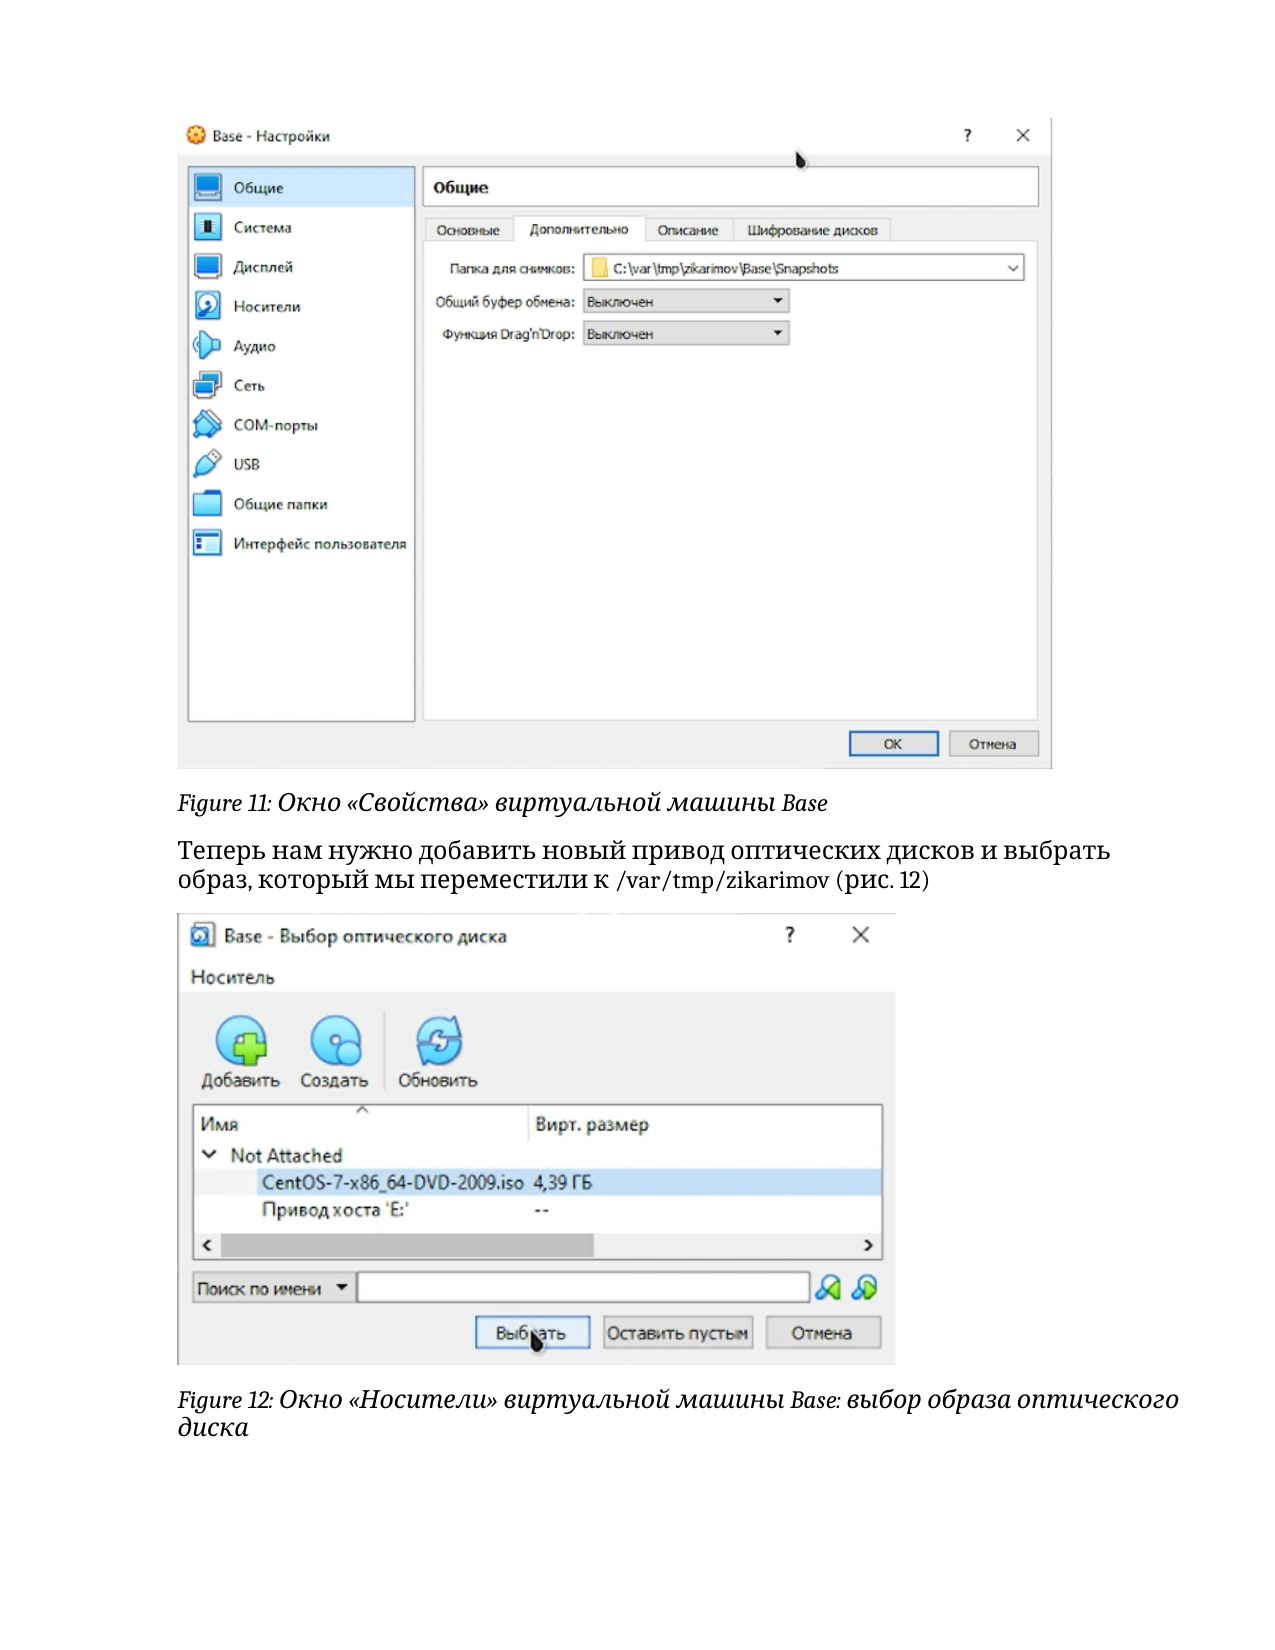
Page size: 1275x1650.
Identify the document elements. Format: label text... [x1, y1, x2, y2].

text Figure 11: Окно «Свойства» виртуальной машины Base [177, 789, 1186, 818]
picture [177, 913, 896, 1365]
text Теперь нам нужно добавить новый привод оптических дисков и выбрать образ, который мы переместили к /var/tmp/zikarimov (рис. 12) [177, 837, 1186, 894]
text Figure 12: Окно «Носители» виртуальной машины Base: выбор образа оптического диска [177, 1386, 1186, 1443]
picture [177, 118, 1053, 769]
